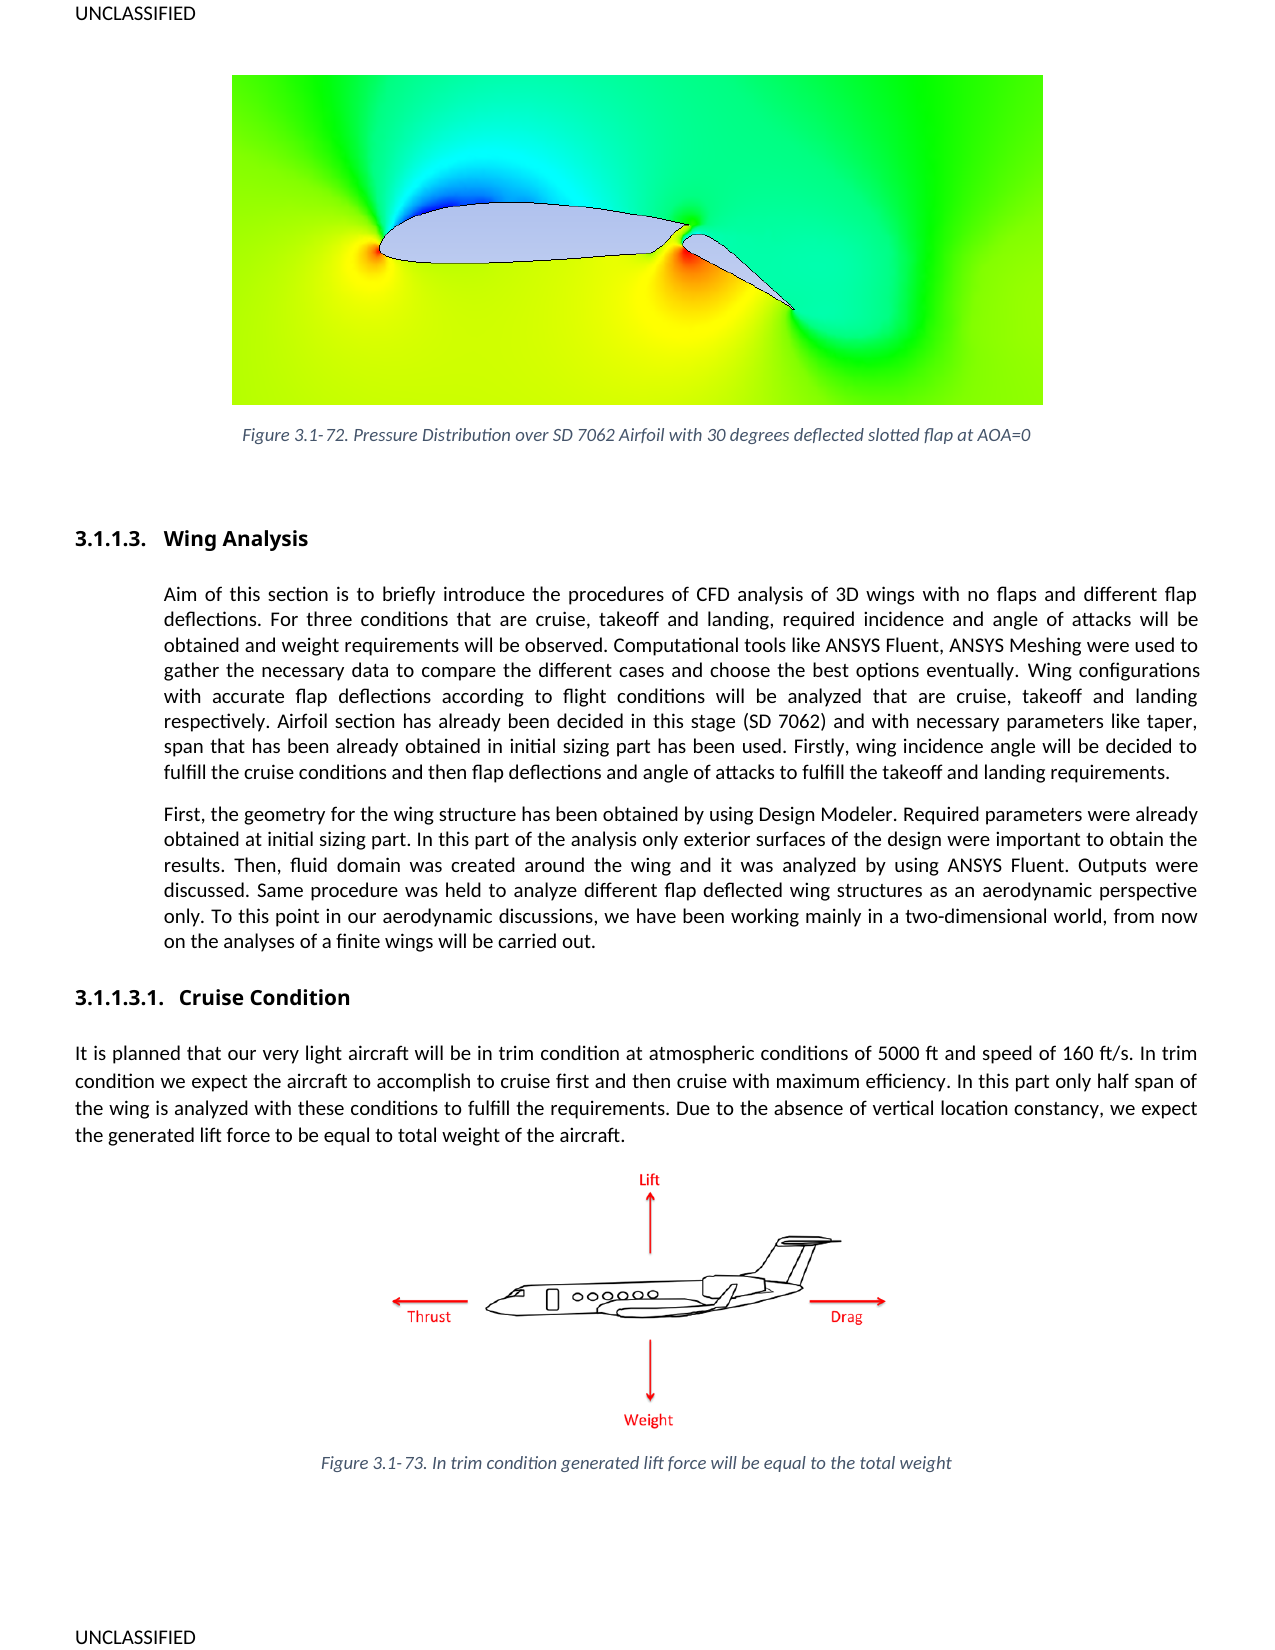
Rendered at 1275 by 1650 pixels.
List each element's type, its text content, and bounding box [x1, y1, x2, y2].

text Figure 3.1-73. In trim condition generated lift force will be equal to the total weight [75, 1451, 1200, 1474]
text Aim of this section is to briefly introduce the procedures of CFD analysis of 3D wings with no flaps and different flap deflections. For three conditions that are cruise, takeoff and landing, required incidence and angle of attacks will be obtained and weight requirements will be observed. Computational tools like ANSYS Fluent, ANSYS Meshing were used to gather the necessary data to compare the different cases and choose the best options eventually. Wing configurations with accurate flap deflections according to flight conditions will be analyzed that are cruise, takeoff and landing respectively. Airfoil section has already been decided in this stage (SD 7062) and with necessary parameters like taper, span that has been already obtained in initial sizing part has been used. Firstly, wing incidence angle will be decided to fulfill the cruise conditions and then flap deflections and angle of attacks to fulfill the takeoff and landing requirements. [164, 581, 1200, 784]
text It is planned that our very light aircraft will be in trim condition at atmospheric conditions of 5000 ft and speed of 160 ft/s. In trim condition we expect the aircraft to accomplish to cruise first and then cruise with maximum efficiency. In this part only half span of the wing is analyzed with these conditions to fulfill the requirements. Due to the absence of vertical location constancy, we expect the generated lift force to be equal to total weight of the aircraft. [75, 1041, 1200, 1148]
picture [232, 75, 1043, 405]
text First, the geometry for the wing structure has been obtained by using Design Modeler. Required parameters were already obtained at initial sizing part. In this part of the analysis only exterior surfaces of the design were important to obtain the results. Then, fluid domain was created around the wing and it was analyzed by using ANSYS Fluent. Outputs were discussed. Same procedure was held to analyze different flap deflected wing structures as an aerodynamic perspective only. To this point in our aerodynamic discussions, we have been working mainly in a two-dimensional world, from now on the analyses of a finite wings will be carried out. [164, 801, 1200, 954]
text Figure 3.1-72. Pressure Distribution over SD 7062 Airfoil with 30 degrees deflected slotted flap at AOA=0 [75, 423, 1200, 446]
subtitle Wing Analysis [75, 524, 1200, 552]
picture [385, 1166, 890, 1433]
subtitle Cruise Condition [75, 983, 1200, 1011]
